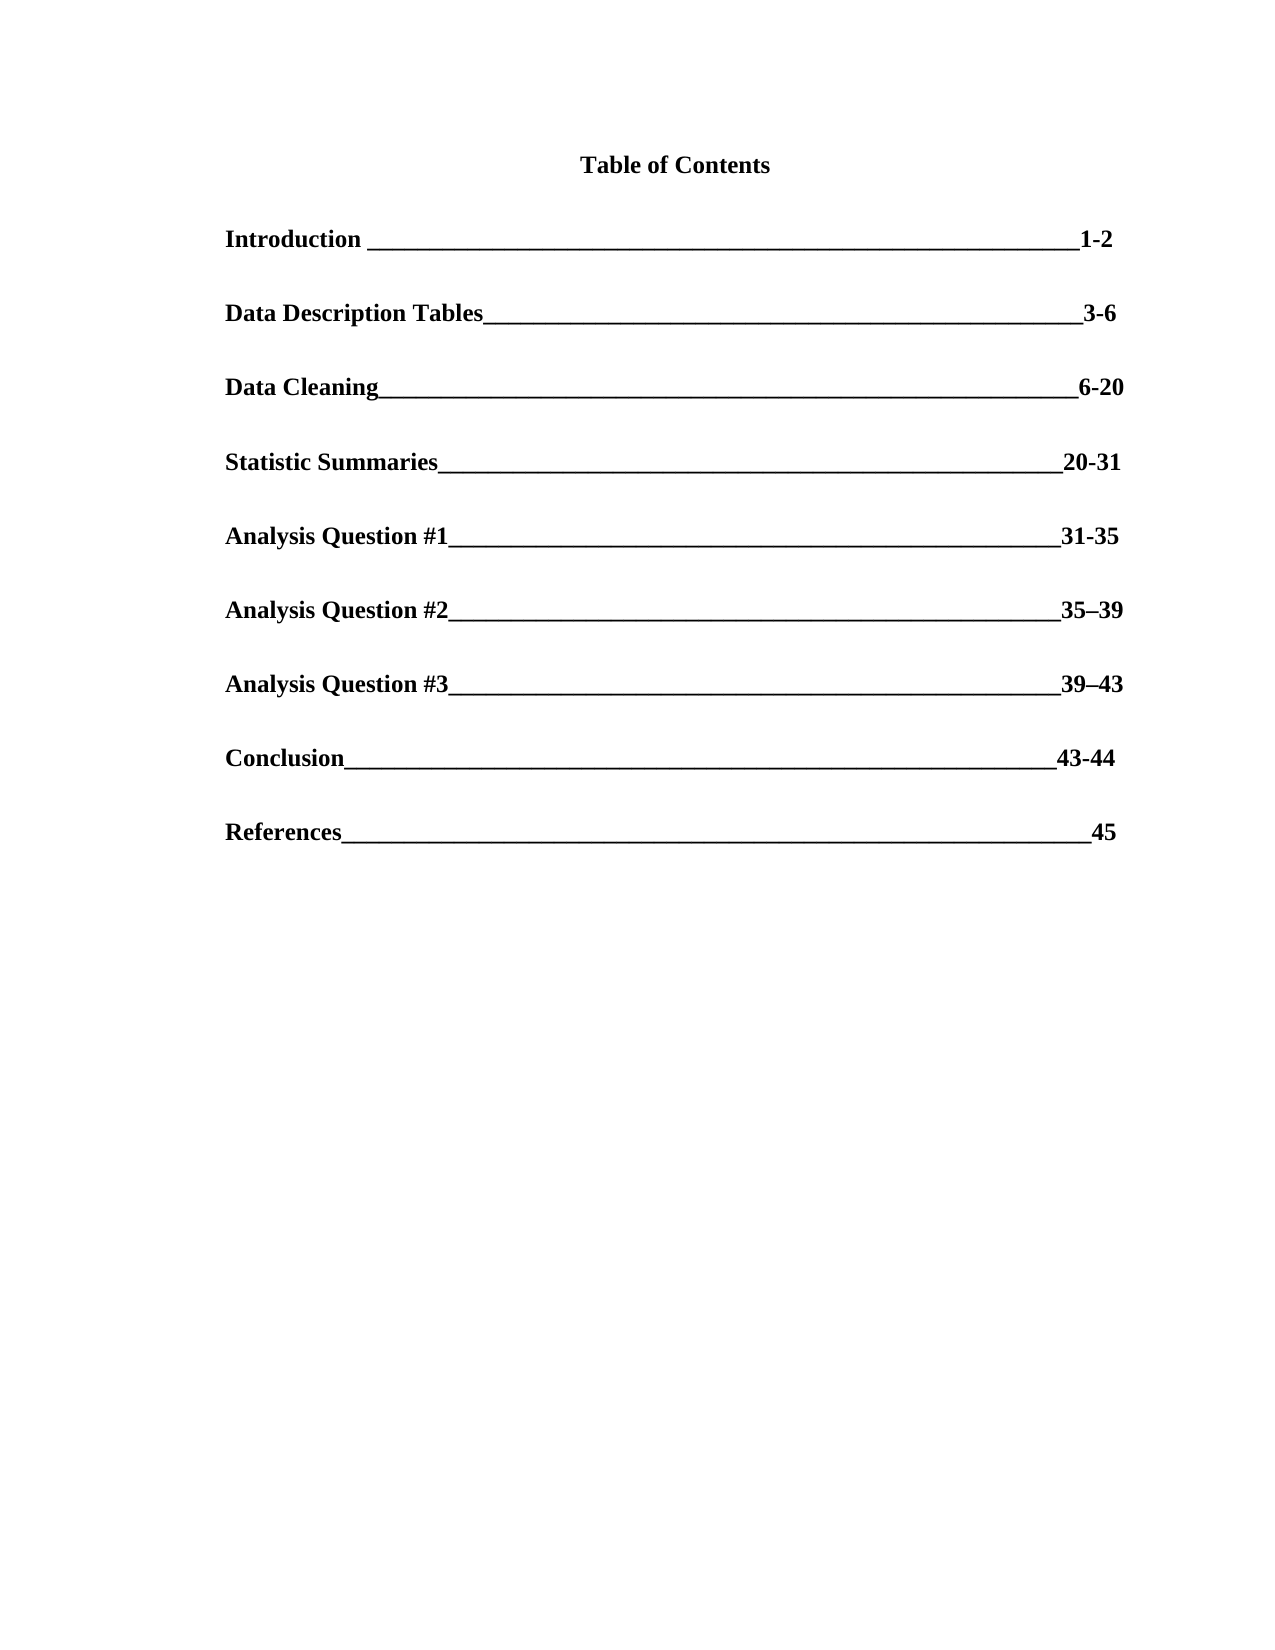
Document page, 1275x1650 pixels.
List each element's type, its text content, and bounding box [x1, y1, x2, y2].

text Analysis Question #2_________________________________________________35–39 [150, 595, 1125, 624]
text Analysis Question #1_________________________________________________31-35 [150, 521, 1125, 549]
text Table of Contents [150, 150, 1125, 179]
text Data Cleaning________________________________________________________6-20 [150, 372, 1125, 401]
text Analysis Question #3_________________________________________________39–43 [150, 669, 1125, 698]
text References____________________________________________________________45 [150, 817, 1125, 846]
text Statistic Summaries__________________________________________________20-31 [150, 447, 1125, 475]
text Data Description Tables________________________________________________3-6 [150, 298, 1125, 327]
text Introduction _________________________________________________________1-2 [150, 224, 1125, 253]
text Conclusion_________________________________________________________43-44 [150, 743, 1125, 772]
